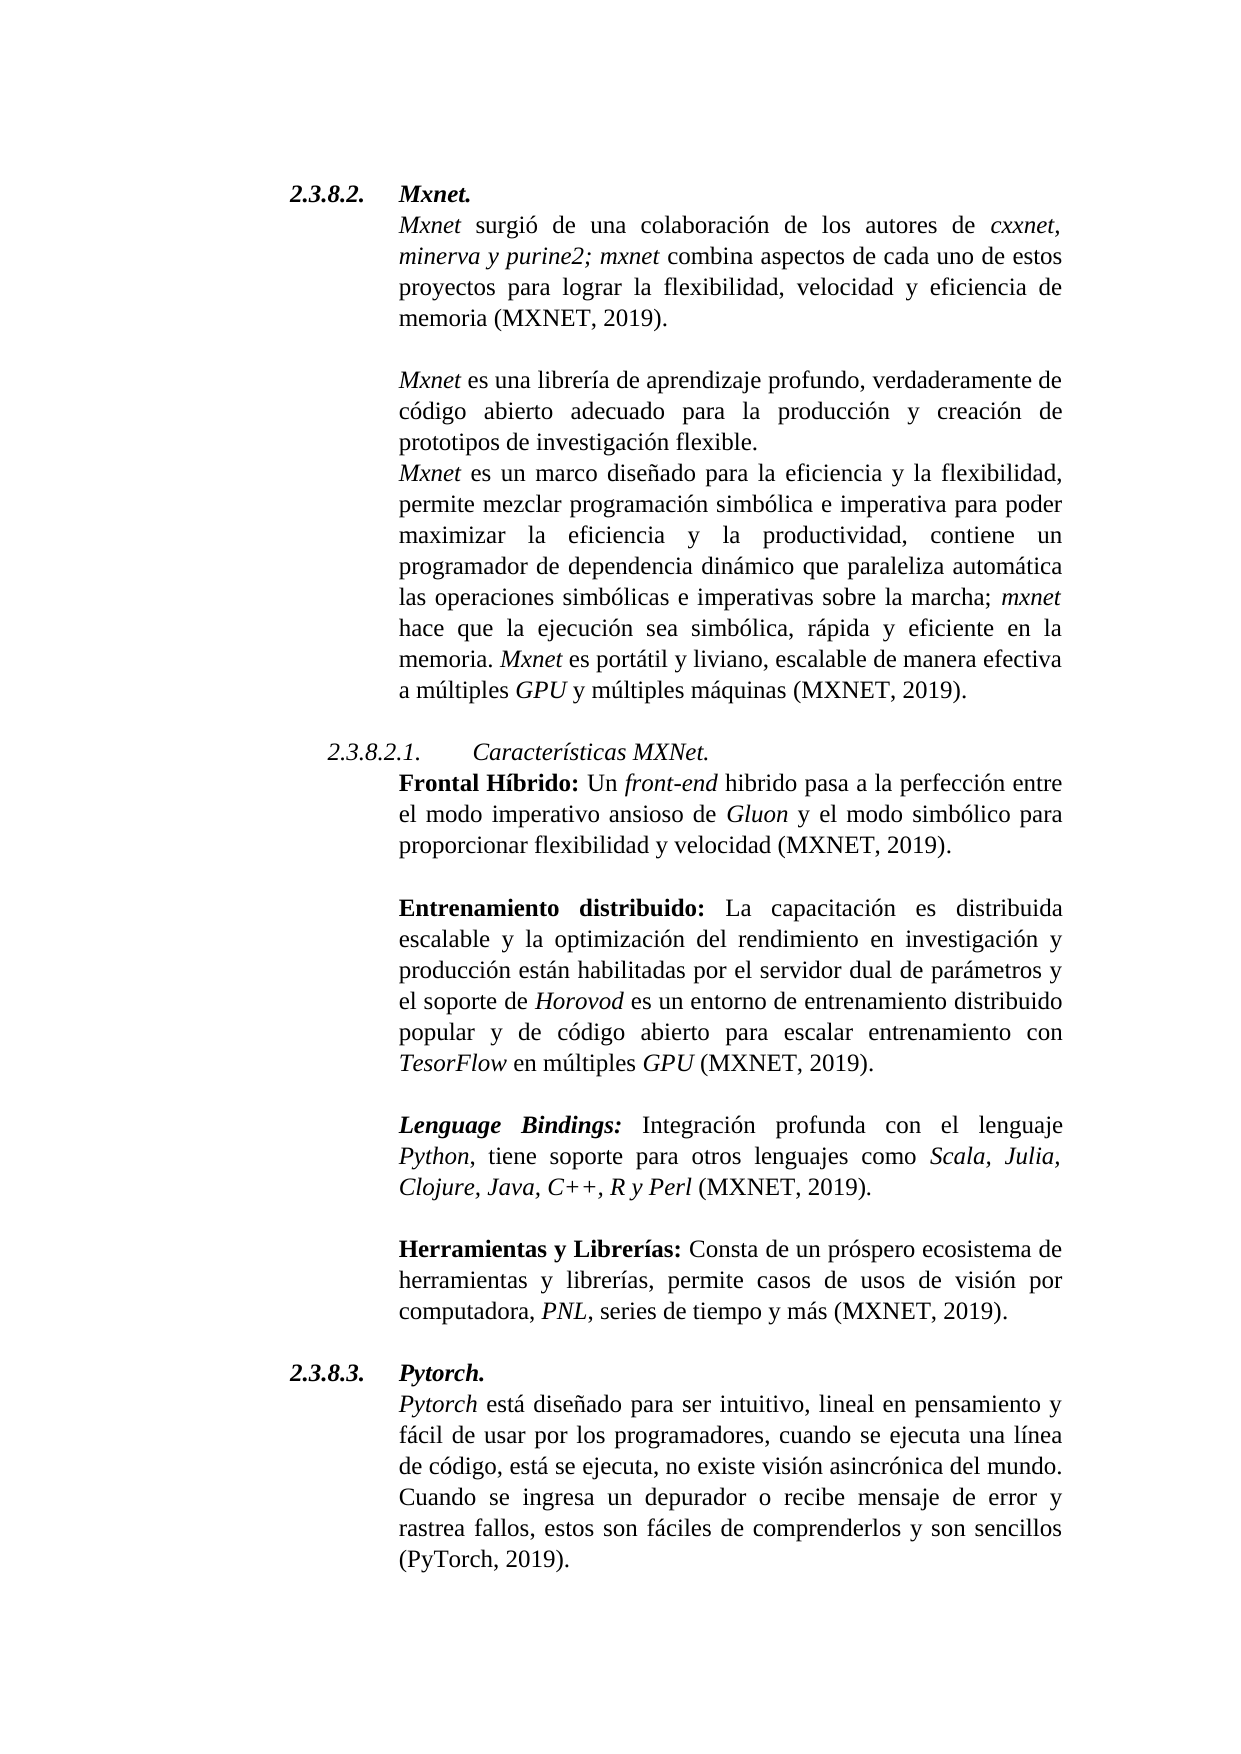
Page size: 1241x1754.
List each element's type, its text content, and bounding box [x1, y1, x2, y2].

list Mxnet. [290, 179, 1063, 207]
list Herramientas y Librerías: Consta de un próspero ecosistema de herramientas y librerías, permite casos de usos de visión por computadora, PNL, series de tiempo y más (MXNET, 2019). [398, 1234, 1063, 1325]
list Mxnet es una librería de aprendizaje profundo, verdaderamente de código abierto adecuado para la producción y creación de prototipos de investigación flexible. [398, 365, 1063, 456]
list Pytorch. [290, 1358, 1063, 1387]
list Entrenamiento distribuido: La capacitación es distribuida escalable y la optimización del rendimiento en investigación y producción están habilitadas por el servidor dual de parámetros y el soporte de Horovod es un entorno de entrenamiento distribuido popular y de código abierto para escalar entrenamiento con TesorFlow en múltiples GPU (MXNET, 2019). [398, 893, 1063, 1077]
list Características MXNet. [327, 737, 1063, 766]
list Mxnet es un marco diseñado para la eficiencia y la flexibilidad, permite mezclar programación simbólica e imperativa para poder maximizar la eficiencia y la productividad, contiene un programador de dependencia dinámico que paraleliza automática las operaciones simbólicas e imperativas sobre la marcha; mxnet hace que la ejecución sea simbólica, rápida y eficiente en la memoria. Mxnet es portátil y liviano, escalable de manera efectiva a múltiples GPU y múltiples máquinas (MXNET, 2019). [398, 458, 1063, 704]
list Frontal Híbrido: Un front-end hibrido pasa a la perfección entre el modo imperativo ansioso de Gluon y el modo simbólico para proporcionar flexibilidad y velocidad (MXNET, 2019). [398, 768, 1063, 859]
list Mxnet surgió de una colaboración de los autores de cxxnet, minerva y purine2; mxnet combina aspectos de cada uno de estos proyectos para lograr la flexibilidad, velocidad y eficiencia de memoria (MXNET, 2019). [398, 210, 1063, 332]
list Lenguage Bindings: Integración profunda con el lenguaje Python, tiene soporte para otros lenguajes como Scala, Julia, Clojure, Java, C++, R y Perl (MXNET, 2019). [398, 1110, 1063, 1201]
list Pytorch está diseñado para ser intuitivo, lineal en pensamiento y fácil de usar por los programadores, cuando se ejecuta una línea de código, está se ejecuta, no existe visión asincrónica del mundo. Cuando se ingresa un depurador o recibe mensaje de error y rastrea fallos, estos son fáciles de comprenderlos y son sencillos (PyTorch, 2019). [398, 1389, 1063, 1573]
